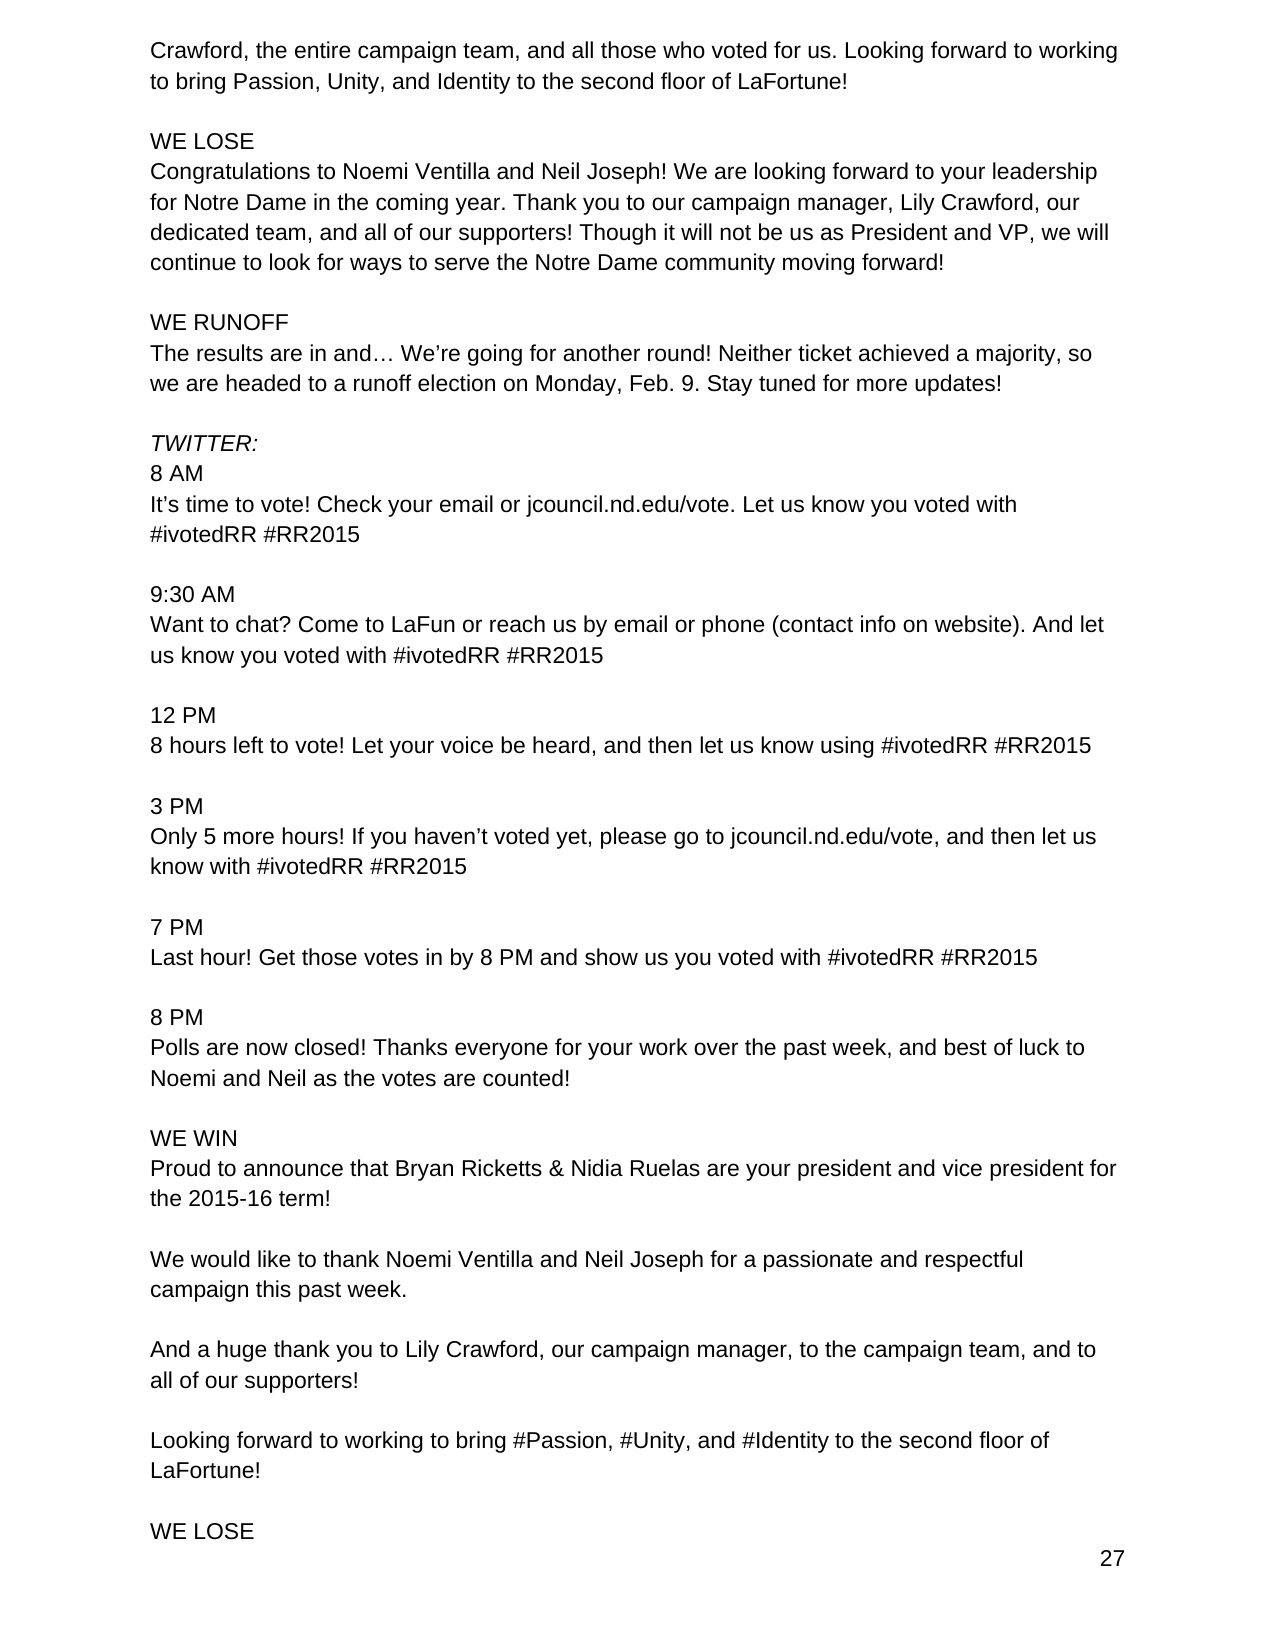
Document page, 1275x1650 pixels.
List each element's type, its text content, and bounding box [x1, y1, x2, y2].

text 8 AM [150, 460, 1125, 487]
text We would like to thank Noemi Ventilla and Neil Joseph for a passionate and respectful campaign this past week. [150, 1246, 1125, 1302]
text Want to chat? Come to LaFun or reach us by email or phone (contact info on website). And let us know you voted with #ivotedRR #RR2015 [150, 611, 1125, 668]
text It’s time to vote! Check your email or jcouncil.nd.edu/vote. Let us know you voted with #ivotedRR #RR2015 [150, 491, 1125, 547]
text And a huge thank you to Lily Crawford, our campaign manager, to the campaign team, and to all of our supporters! [150, 1336, 1125, 1393]
text Proud to announce that Bryan Ricketts & Nidia Ruelas are your president and vice president for the 2015-16 term! [150, 1155, 1125, 1212]
text Only 5 more hours! If you haven’t voted yet, please go to jcouncil.nd.edu/vote, and then let us know with #ivotedRR #RR2015 [150, 823, 1125, 879]
text WE WIN [150, 1125, 1125, 1151]
text Looking forward to working to bring #Passion, #Unity, and #Identity to the second floor of LaFortune! [150, 1427, 1125, 1484]
text Congratulations to Noemi Ventilla and Neil Joseph! We are looking forward to your leadership for Notre Dame in the coming year. Thank you to our campaign manager, Lily Crawford, our dedicated team, and all of our supporters! Though it will not be us as President and VP, we will continue to look for ways to serve the Notre Dame community moving forward! [150, 158, 1125, 275]
text The results are in and… We’re going for another round! Neither ticket achieved a majority, so we are headed to a runoff election on Monday, Feb. 9. Stay tuned for more updates! [150, 339, 1125, 396]
text 8 hours left to vote! Let your voice be heard, and then let us know using #ivotedRR #RR2015 [150, 732, 1125, 759]
text 3 PM [150, 793, 1125, 819]
text WE RUNOFF [150, 309, 1125, 336]
text 8 PM [150, 1004, 1125, 1031]
text WE LOSE [150, 128, 1125, 154]
text TWITTER: [150, 430, 1125, 457]
text Polls are now closed! Thanks everyone for your work over the past week, and best of luck to Noemi and Neil as the votes are counted! [150, 1034, 1125, 1091]
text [150, 37, 1125, 94]
text Last hour! Get those votes in by 8 PM and show us you voted with #ivotedRR #RR2015 [150, 944, 1125, 970]
text WE LOSE [150, 1518, 1125, 1544]
text 7 PM [150, 913, 1125, 940]
text 9:30 AM [150, 581, 1125, 608]
text 12 PM [150, 702, 1125, 728]
